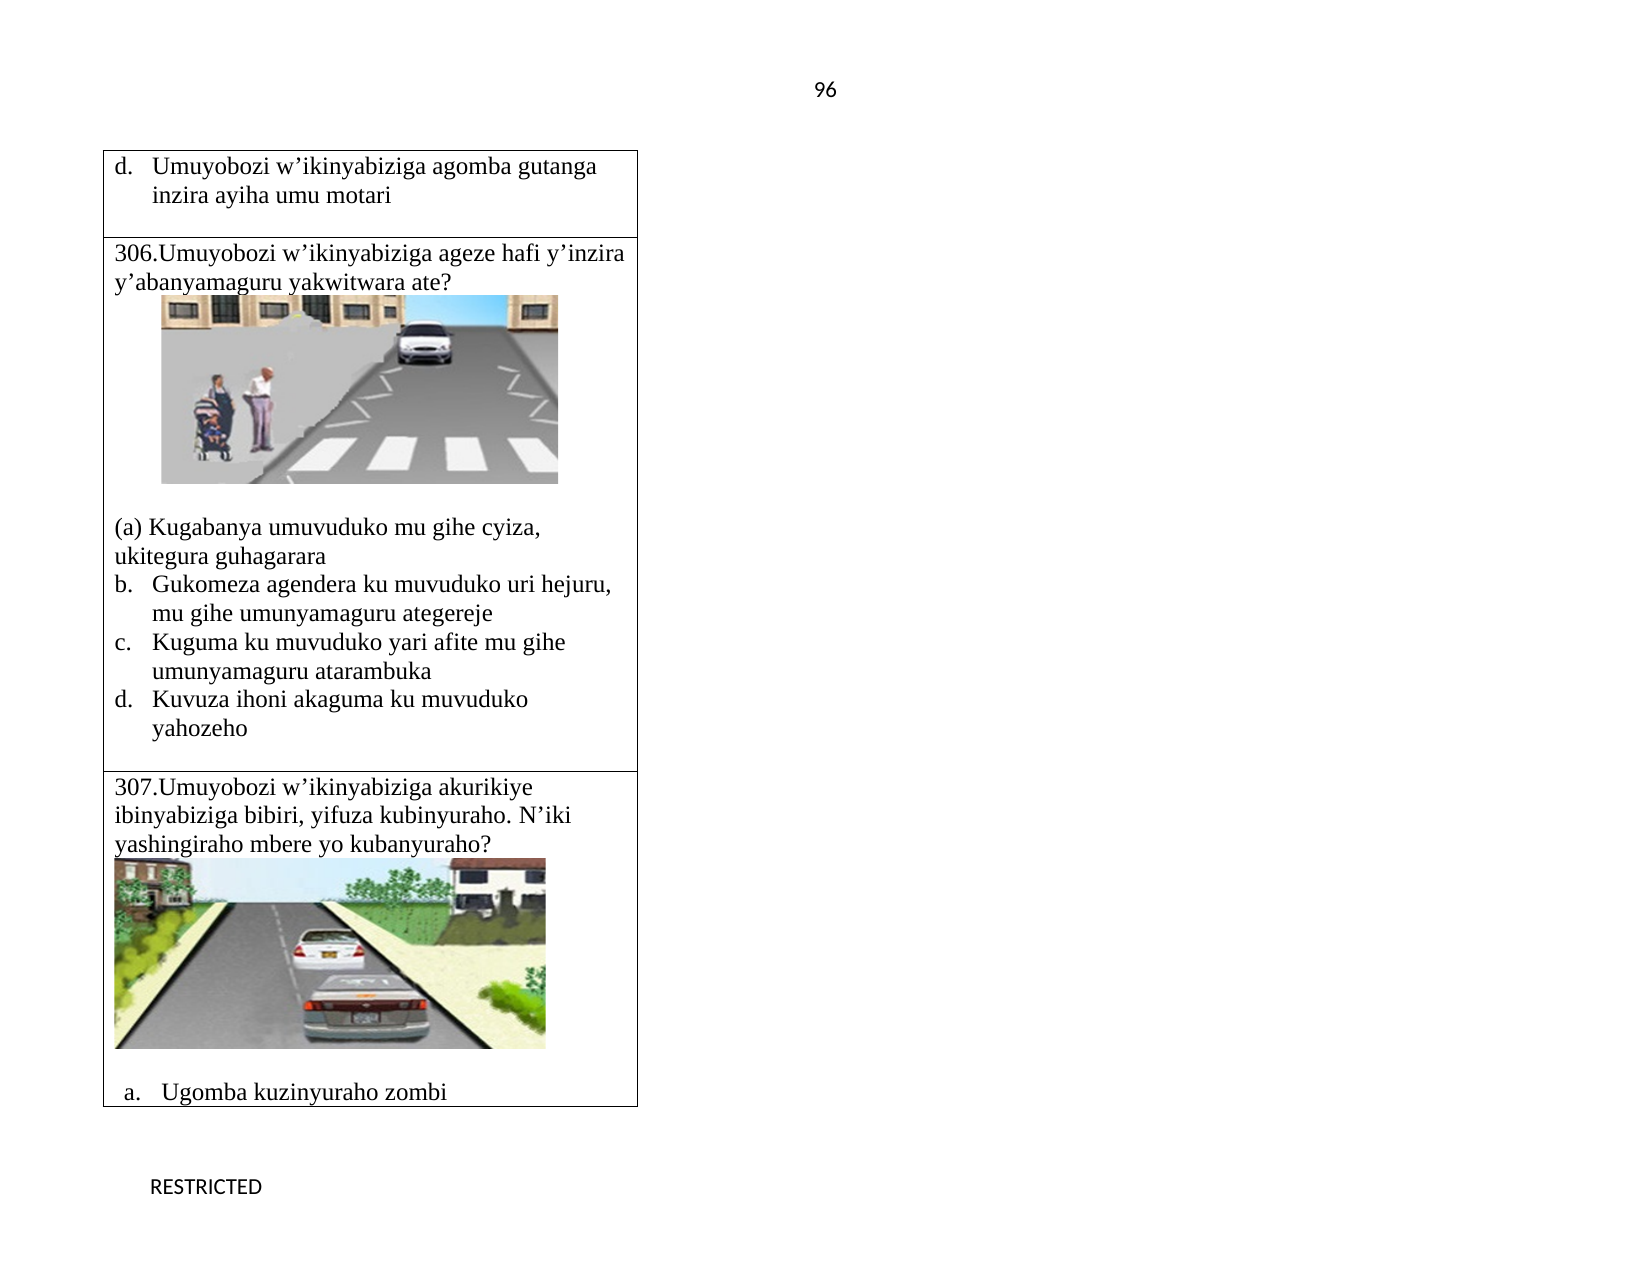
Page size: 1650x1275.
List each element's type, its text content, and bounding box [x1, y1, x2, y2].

picture [114, 858, 546, 1049]
picture [161, 295, 559, 484]
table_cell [104, 772, 637, 1106]
table_cell 306.Umuyobozi w’ikinyabiziga ageze hafi y’inzira y’abanyamaguru yakwitwara ate? (a) Kugabanya umuvuduko mu gihe cyiza, ukitegura guhagarara Gukomeza agendera ku muvuduko uri hejuru, mu gihe umunyamaguru ategereje Kuguma ku muvuduko yari afite mu gihe umunyamaguru atarambuka Kuvuza ihoni akaguma ku muvuduko yahozeho [104, 238, 637, 771]
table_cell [104, 151, 637, 237]
